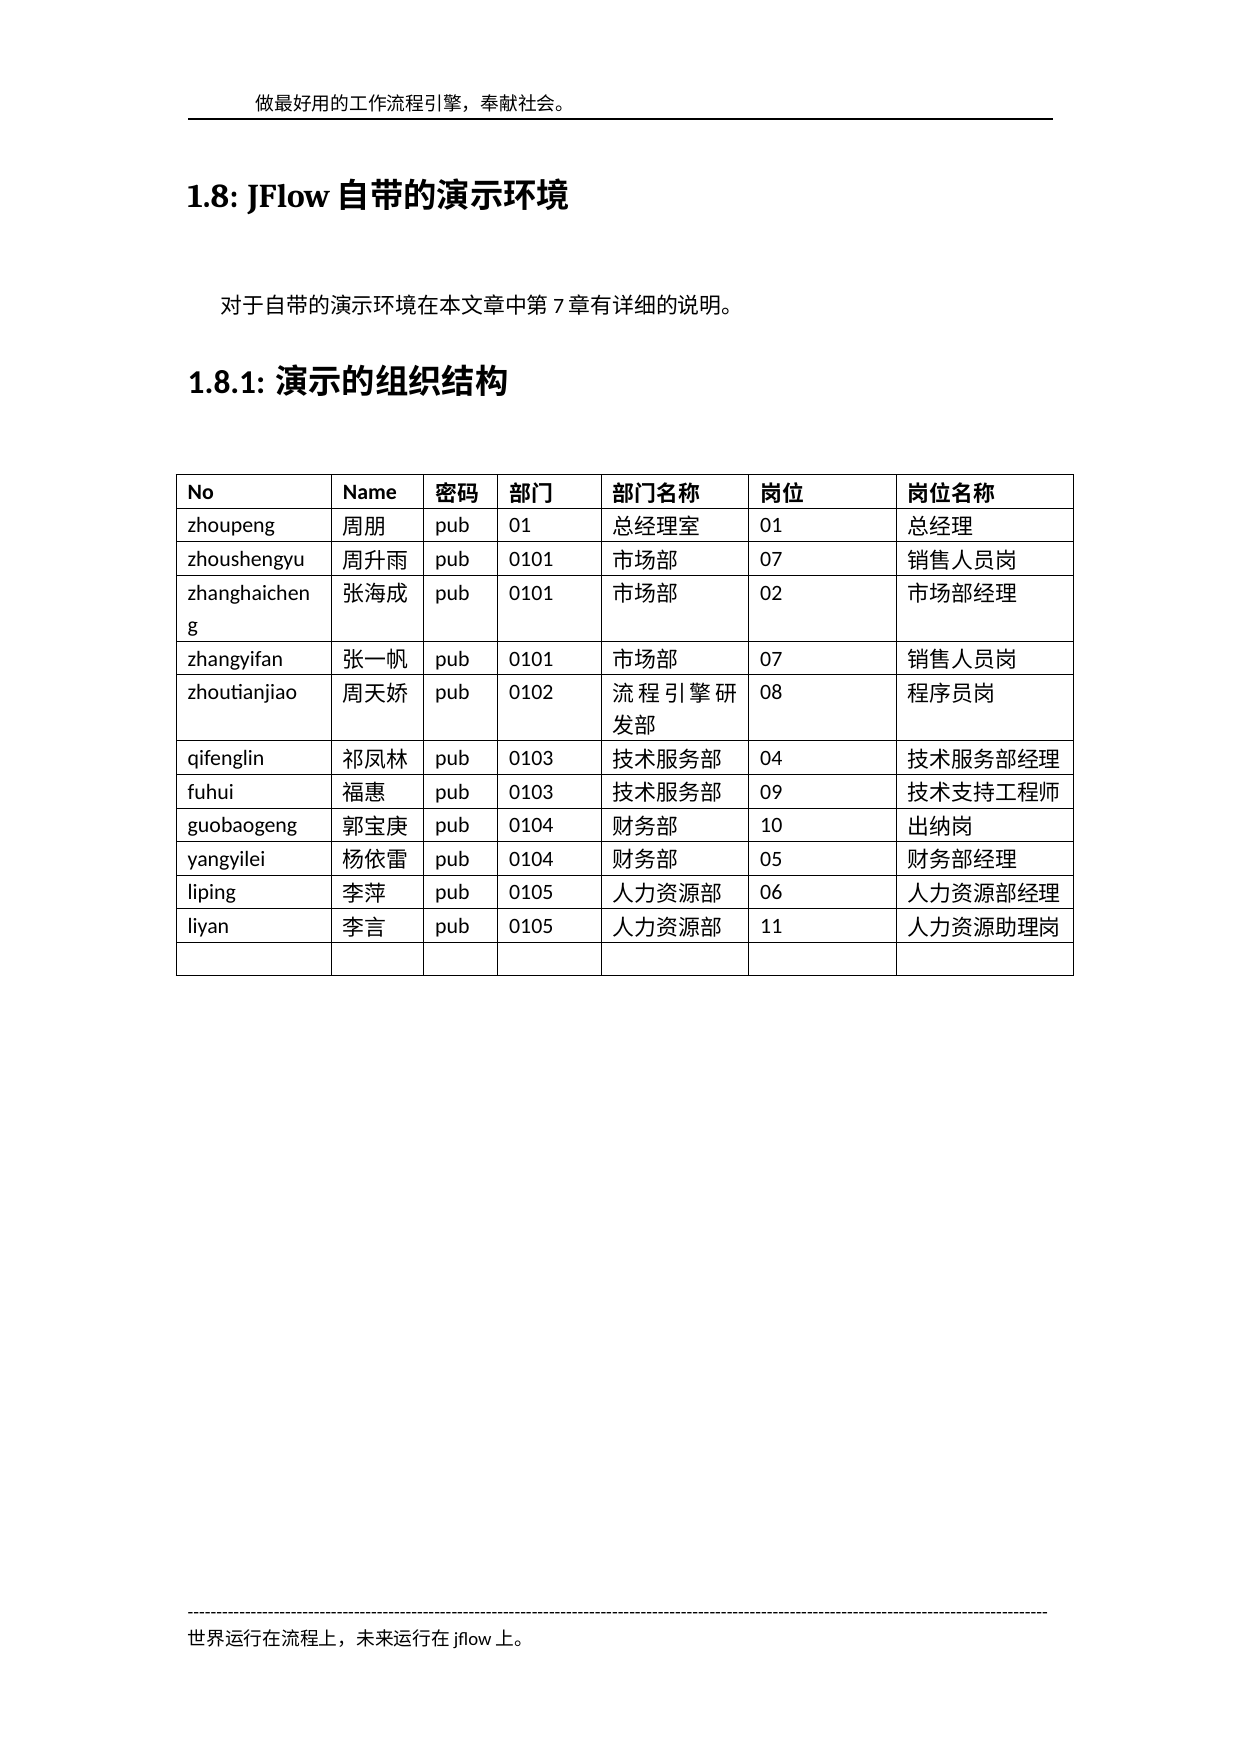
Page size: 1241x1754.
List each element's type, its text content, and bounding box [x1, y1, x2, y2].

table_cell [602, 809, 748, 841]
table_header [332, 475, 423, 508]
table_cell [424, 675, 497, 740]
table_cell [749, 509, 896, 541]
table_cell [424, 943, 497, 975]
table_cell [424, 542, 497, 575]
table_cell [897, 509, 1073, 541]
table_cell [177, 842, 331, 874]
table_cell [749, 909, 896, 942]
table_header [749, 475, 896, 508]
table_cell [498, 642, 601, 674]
subtitle 演示的组织结构 [187, 347, 1053, 412]
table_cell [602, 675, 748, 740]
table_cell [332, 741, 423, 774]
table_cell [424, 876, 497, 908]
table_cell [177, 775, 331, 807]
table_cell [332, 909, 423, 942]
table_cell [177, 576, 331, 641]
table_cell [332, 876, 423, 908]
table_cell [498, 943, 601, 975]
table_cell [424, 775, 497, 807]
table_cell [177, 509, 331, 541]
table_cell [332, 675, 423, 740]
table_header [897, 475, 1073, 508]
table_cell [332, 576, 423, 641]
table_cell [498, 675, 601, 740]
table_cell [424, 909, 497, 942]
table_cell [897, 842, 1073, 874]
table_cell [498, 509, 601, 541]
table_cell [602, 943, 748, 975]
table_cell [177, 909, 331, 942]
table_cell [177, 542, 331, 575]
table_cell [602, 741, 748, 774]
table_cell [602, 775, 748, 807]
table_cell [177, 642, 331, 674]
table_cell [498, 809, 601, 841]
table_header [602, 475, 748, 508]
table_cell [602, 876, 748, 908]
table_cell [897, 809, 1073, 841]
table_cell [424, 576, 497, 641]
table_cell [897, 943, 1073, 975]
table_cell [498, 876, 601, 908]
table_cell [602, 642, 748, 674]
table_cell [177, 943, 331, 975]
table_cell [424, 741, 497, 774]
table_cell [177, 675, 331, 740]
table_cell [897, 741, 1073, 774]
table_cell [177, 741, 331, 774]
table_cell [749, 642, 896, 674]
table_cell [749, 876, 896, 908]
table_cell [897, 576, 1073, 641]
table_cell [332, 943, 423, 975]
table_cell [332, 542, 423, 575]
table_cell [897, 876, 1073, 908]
subtitle JFlow自带的演示环境 [187, 160, 1053, 225]
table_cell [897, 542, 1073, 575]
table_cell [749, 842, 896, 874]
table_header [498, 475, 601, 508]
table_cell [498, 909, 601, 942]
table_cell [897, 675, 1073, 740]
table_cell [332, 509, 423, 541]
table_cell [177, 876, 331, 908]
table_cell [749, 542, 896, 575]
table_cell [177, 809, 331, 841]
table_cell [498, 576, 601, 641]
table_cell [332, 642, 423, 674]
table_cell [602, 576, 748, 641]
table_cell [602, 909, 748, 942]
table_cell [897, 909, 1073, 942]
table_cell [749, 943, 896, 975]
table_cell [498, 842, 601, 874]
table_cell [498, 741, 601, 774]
text 对于自带的演示环境在本文章中第7章有详细的说明。 [187, 287, 1053, 320]
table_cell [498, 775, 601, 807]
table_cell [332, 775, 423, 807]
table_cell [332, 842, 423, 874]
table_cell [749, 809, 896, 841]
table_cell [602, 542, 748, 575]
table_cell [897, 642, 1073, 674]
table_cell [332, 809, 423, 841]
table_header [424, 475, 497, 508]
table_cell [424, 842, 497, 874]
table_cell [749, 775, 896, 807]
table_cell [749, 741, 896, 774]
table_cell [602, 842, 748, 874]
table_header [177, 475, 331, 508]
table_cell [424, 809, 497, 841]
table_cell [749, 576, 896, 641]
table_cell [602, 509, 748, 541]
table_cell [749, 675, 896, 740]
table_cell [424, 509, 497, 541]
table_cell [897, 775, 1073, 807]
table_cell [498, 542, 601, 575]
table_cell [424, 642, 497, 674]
